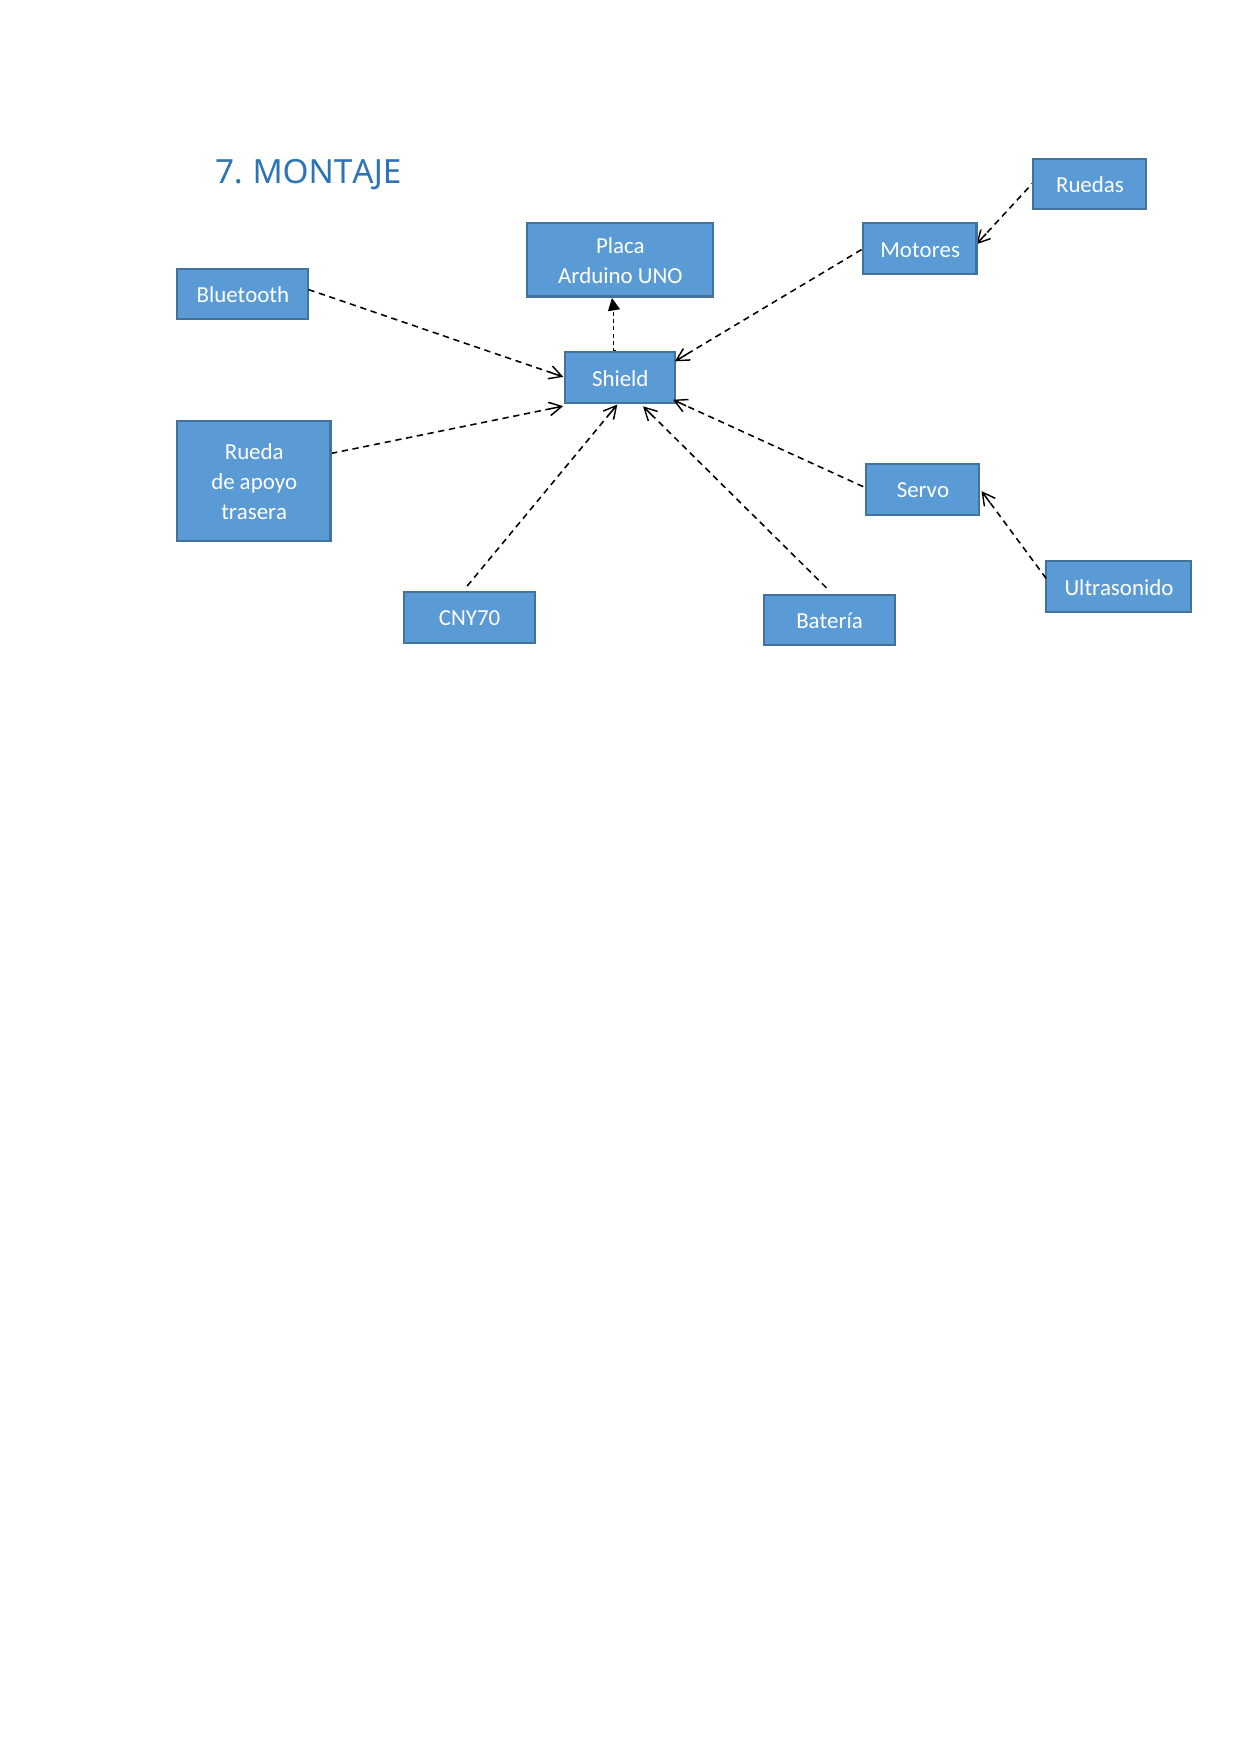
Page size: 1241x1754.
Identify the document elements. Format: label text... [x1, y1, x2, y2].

subtitle MONTAJE [215, 148, 1063, 193]
